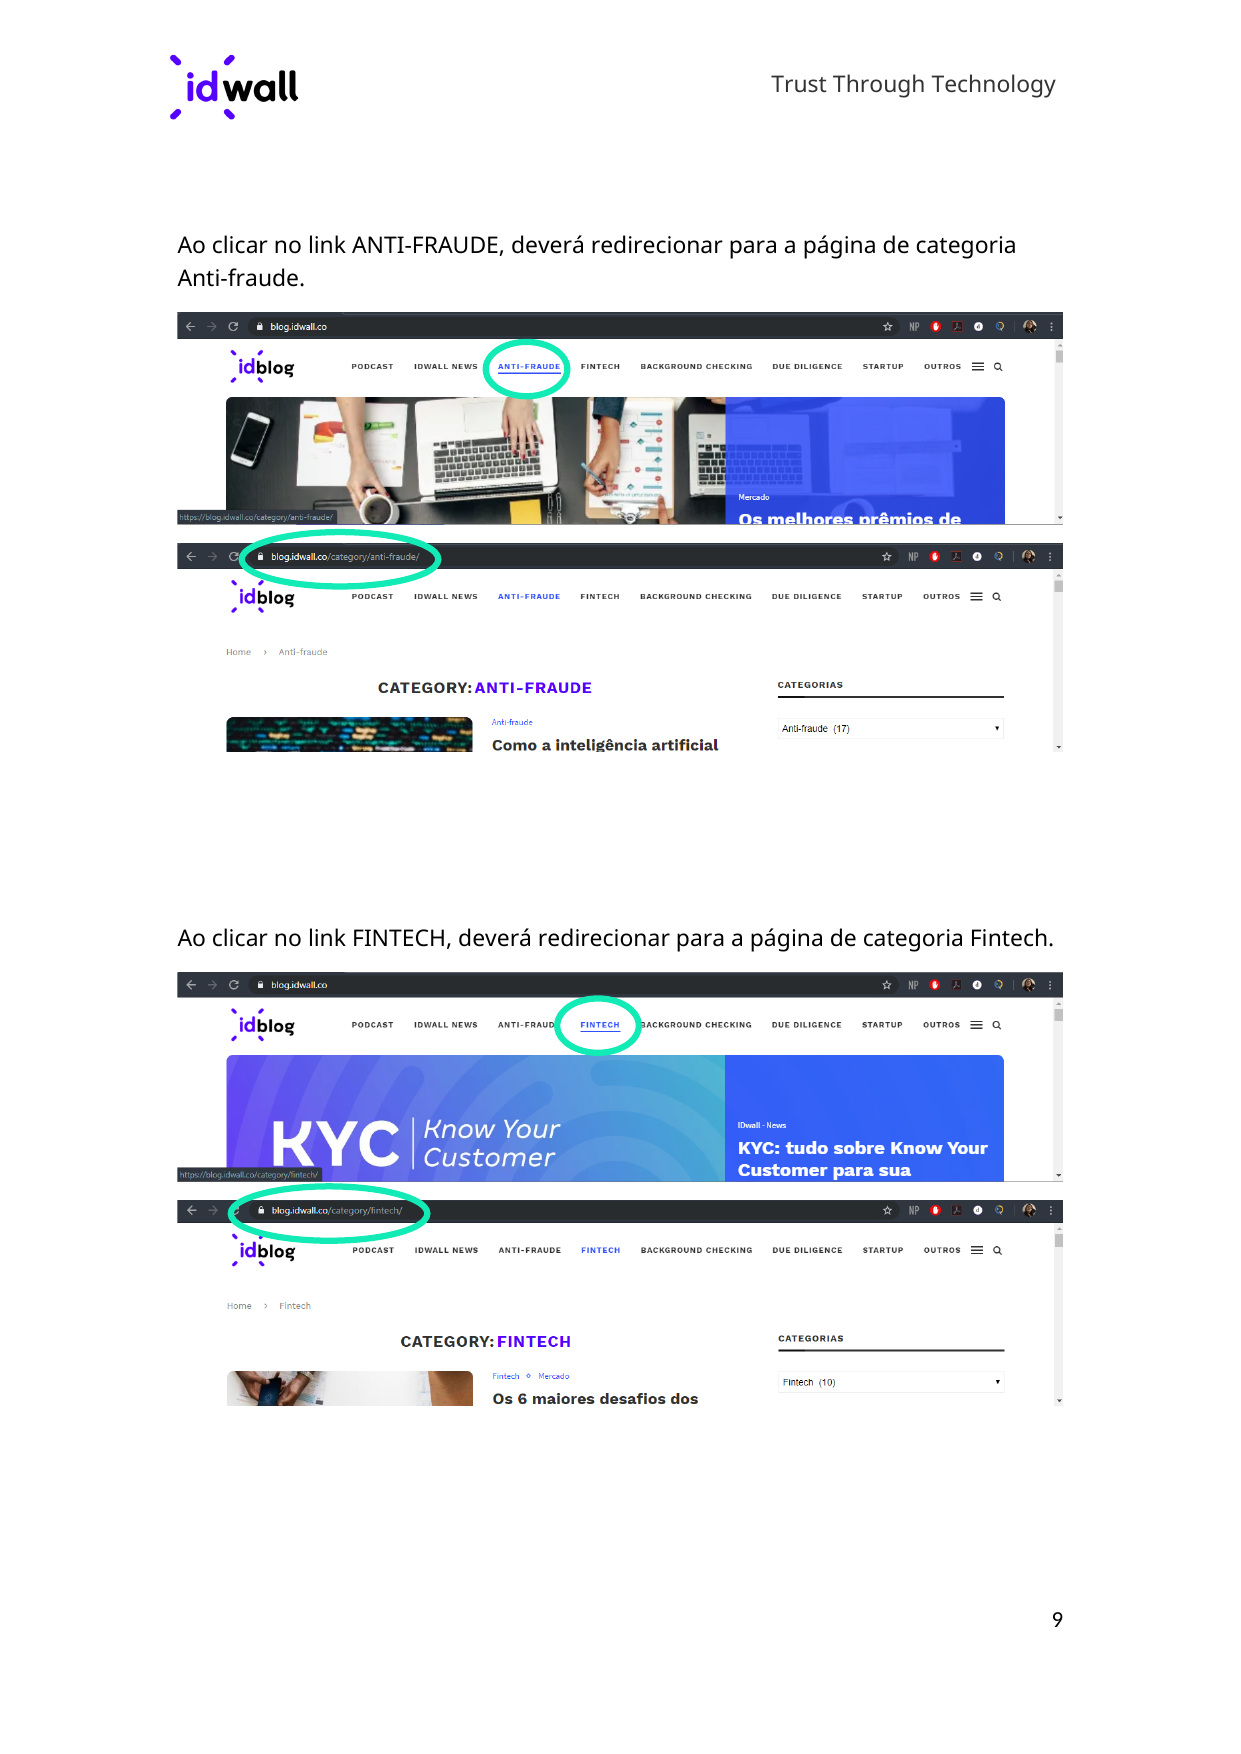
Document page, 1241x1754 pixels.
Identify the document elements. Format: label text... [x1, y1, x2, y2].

picture [235, 1200, 424, 1237]
picture [177, 972, 1063, 1182]
picture [177, 543, 1063, 752]
text Ao clicar no link FINTECH, deverá redirecionar para a página de categoria Fintech. [177, 922, 1063, 953]
picture [177, 1200, 1063, 1406]
text Ao clicar no link ANTI-FRAUDE, deverá redirecionar para a página de categoria Anti-fraude. [177, 228, 1063, 293]
picture [177, 312, 1063, 525]
picture [246, 543, 434, 583]
picture [164, 17, 304, 157]
